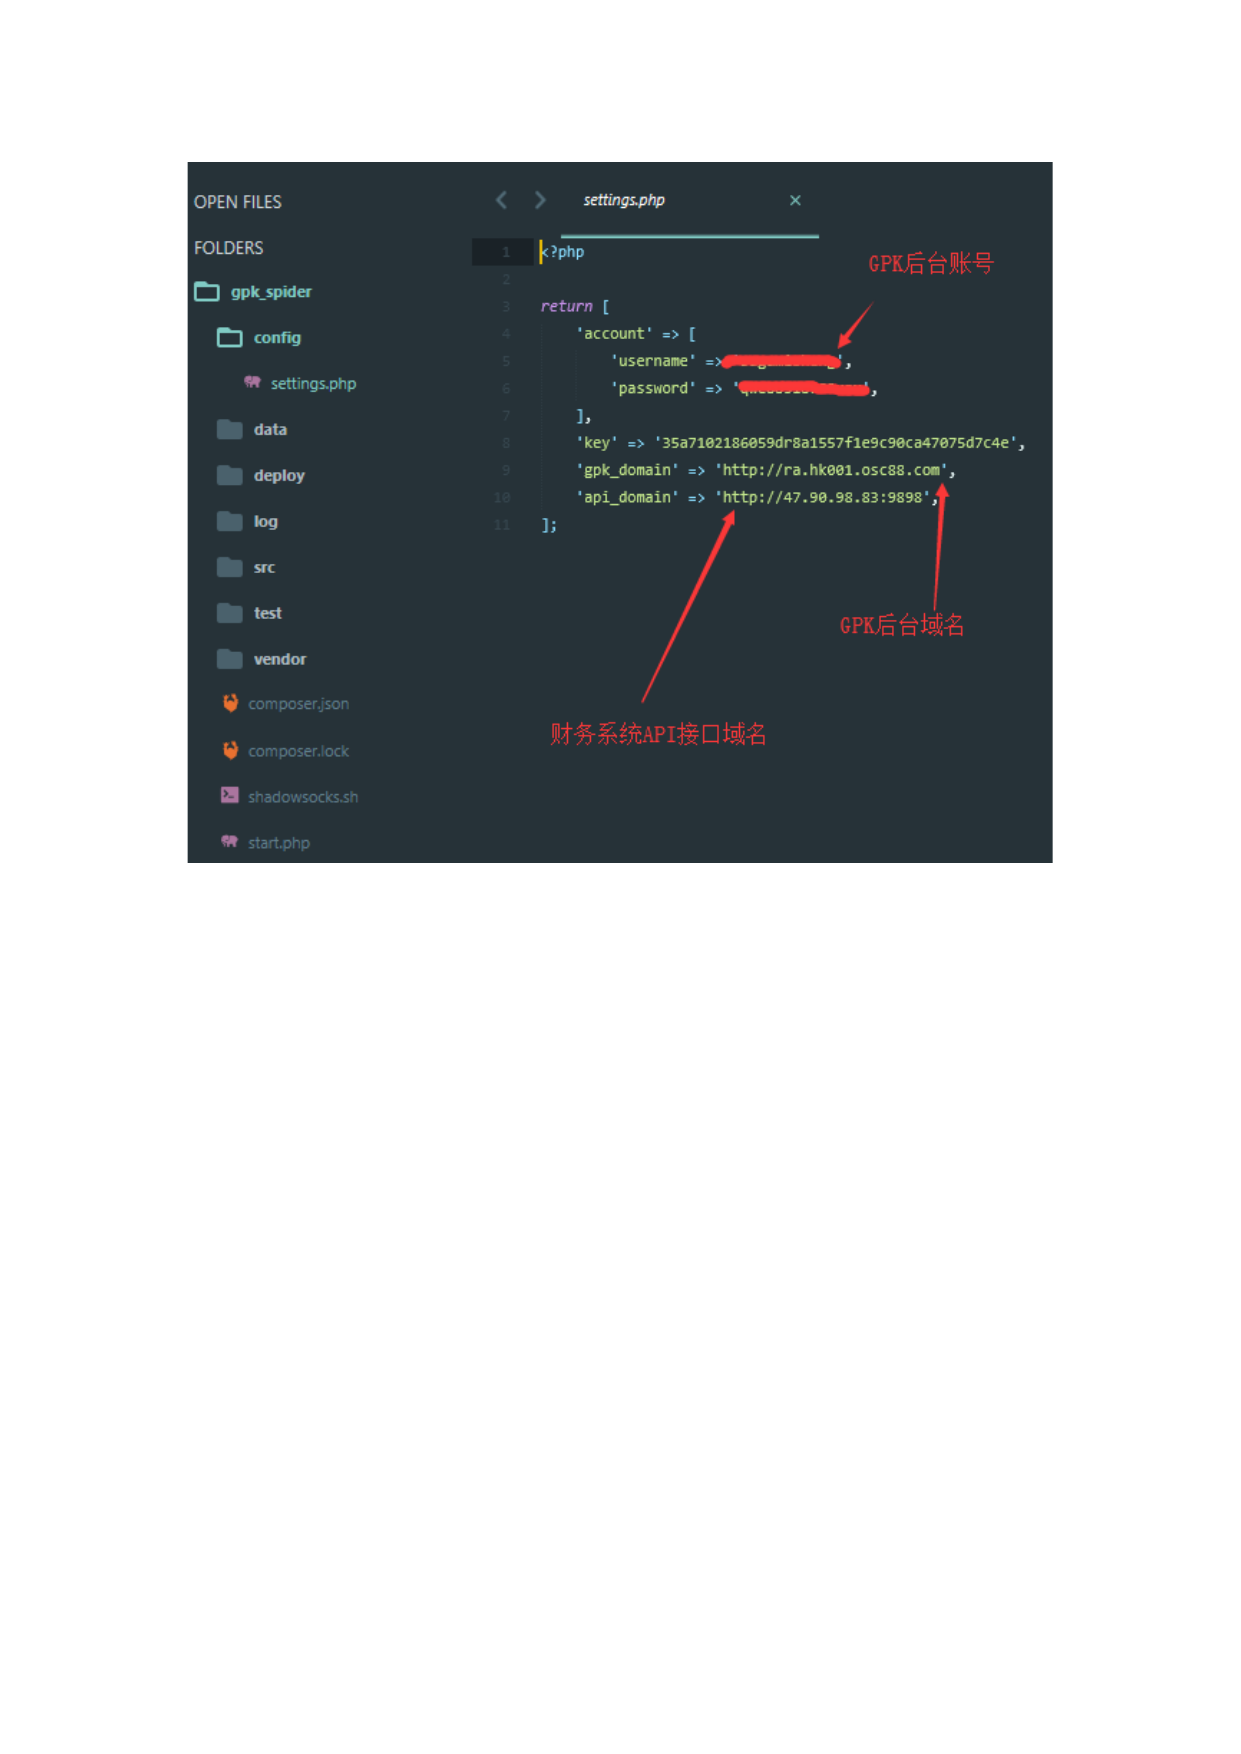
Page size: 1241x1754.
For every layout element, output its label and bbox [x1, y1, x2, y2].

picture [187, 162, 1053, 863]
